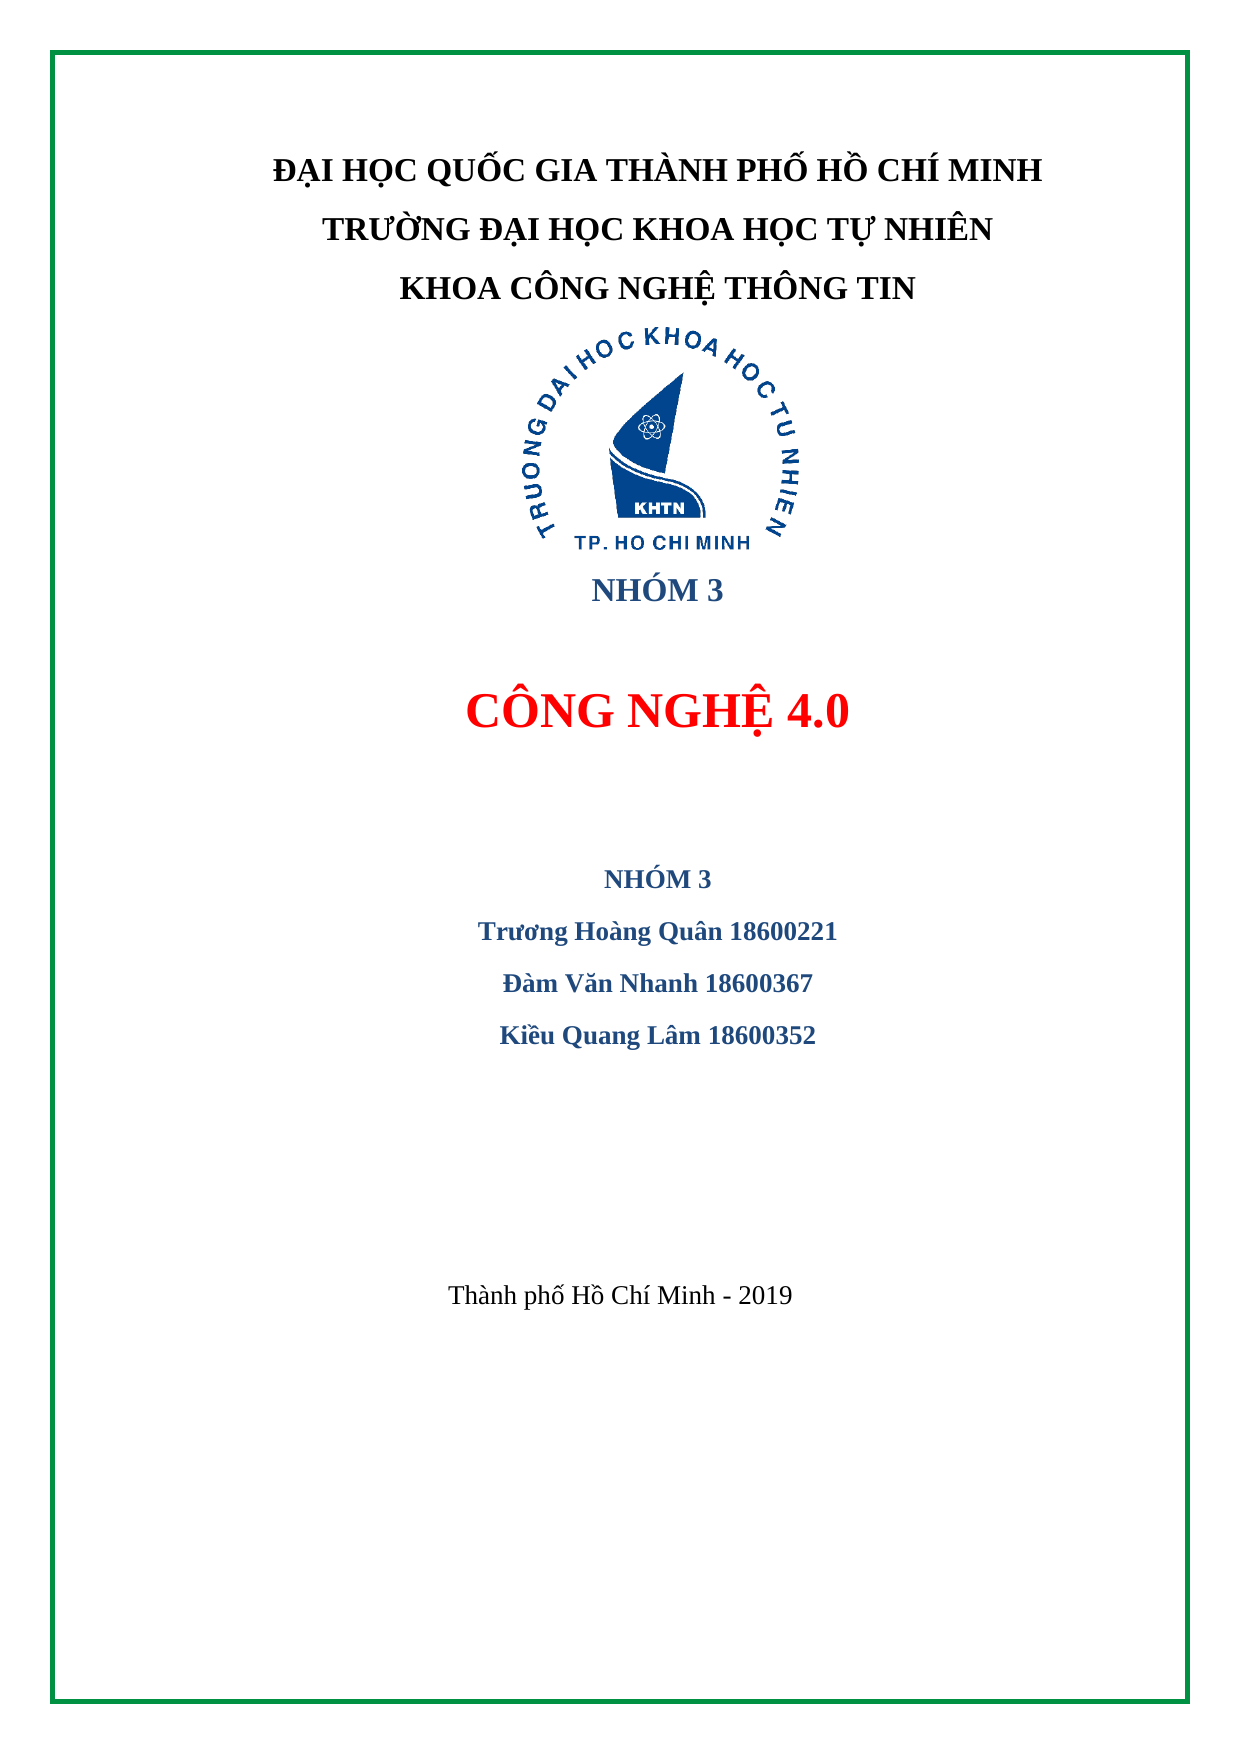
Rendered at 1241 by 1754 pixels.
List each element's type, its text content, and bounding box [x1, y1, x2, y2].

text ĐẠI HỌC QUỐC GIA THÀNH PHỐ HỒ CHÍ MINH [150, 150, 1090, 188]
text CÔNG NGHỆ 4.0 [150, 681, 1090, 739]
text NHÓM 3 [150, 863, 1090, 894]
text NHÓM 3 [150, 570, 1090, 608]
picture [516, 327, 799, 550]
text Trương Hoàng Quân 18600221 [150, 915, 1090, 947]
text Kiều Quang Lâm 18600352 [150, 1019, 1090, 1051]
text Đàm Văn Nhanh 18600367 [150, 967, 1090, 998]
text Thành phố Hồ Chí Minh - 2019 [150, 1279, 1090, 1310]
text KHOA CÔNG NGHỆ THÔNG TIN [150, 268, 1090, 307]
text TRƯỜNG ĐẠI HỌC KHOA HỌC TỰ NHIÊN [150, 209, 1090, 247]
